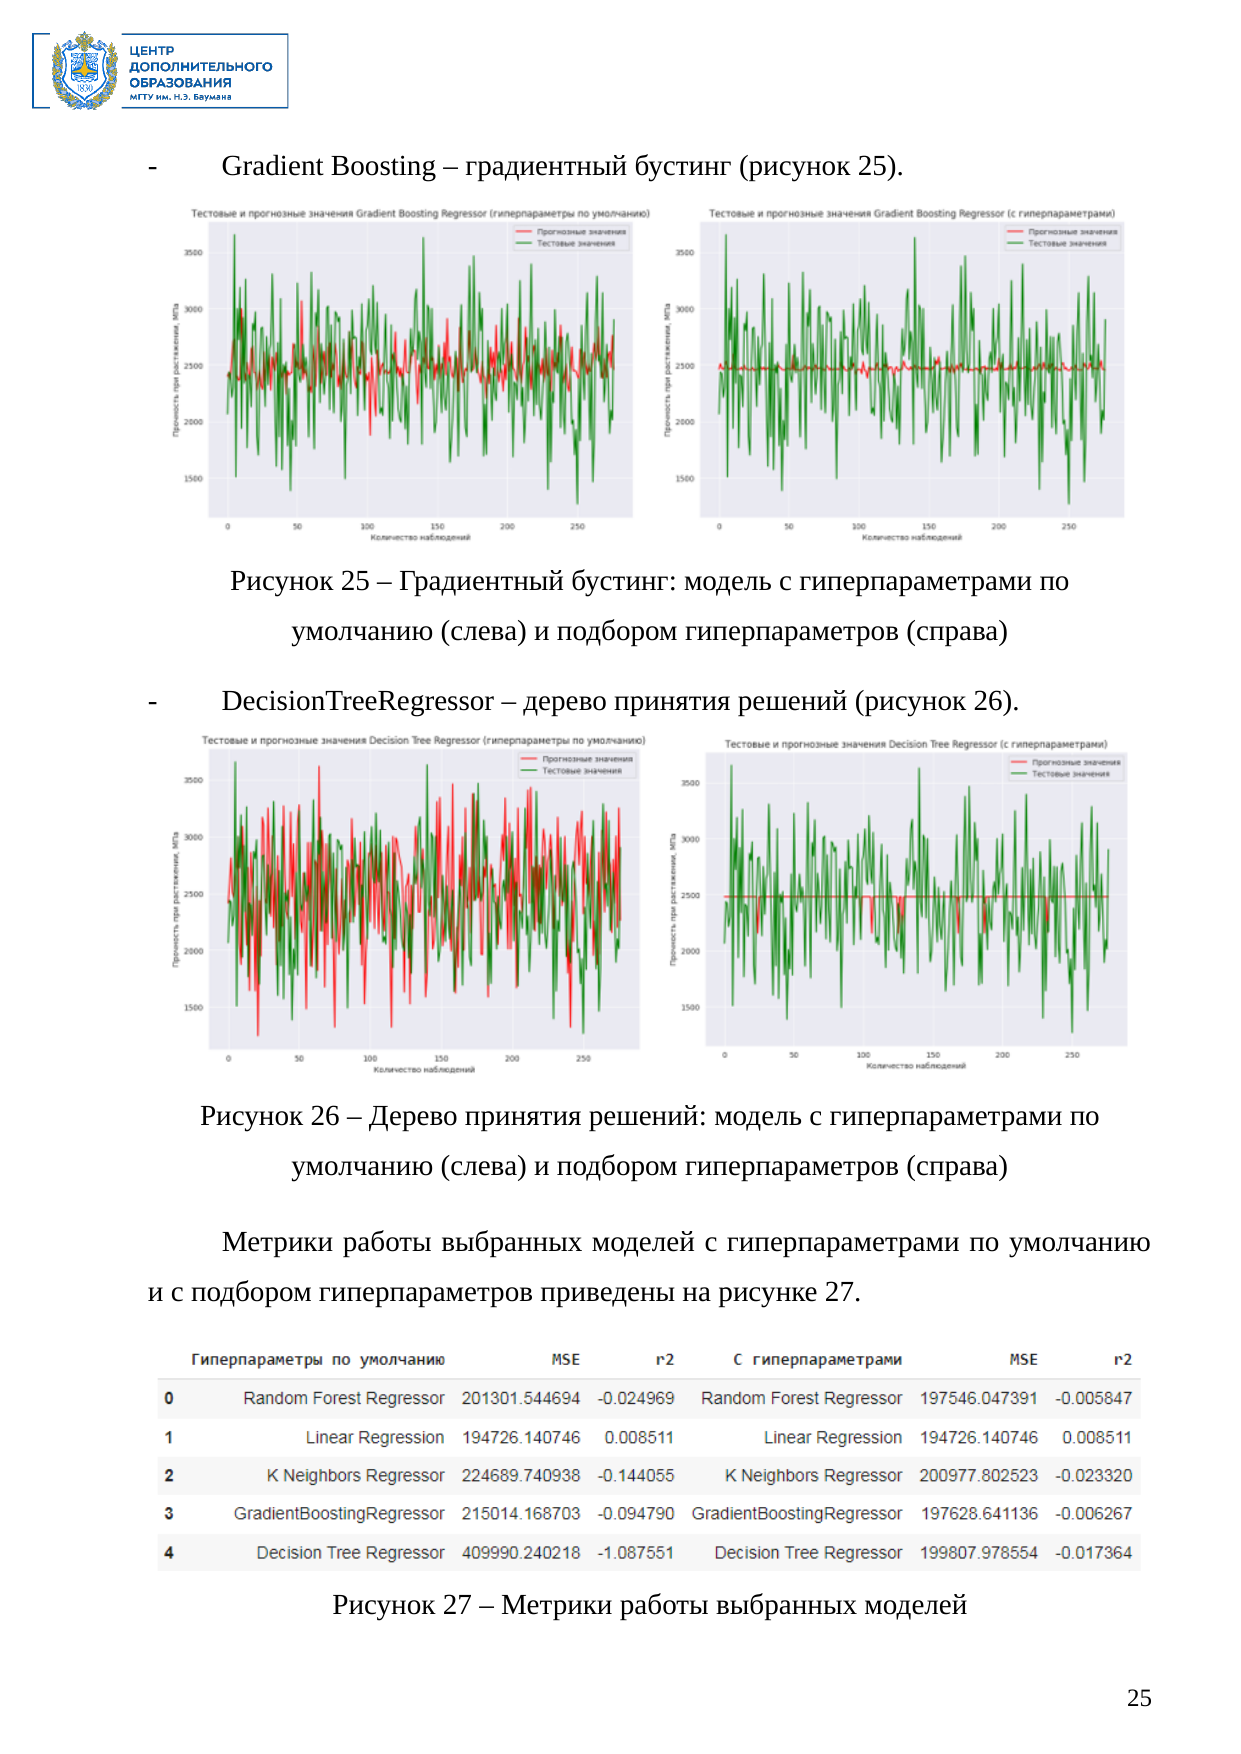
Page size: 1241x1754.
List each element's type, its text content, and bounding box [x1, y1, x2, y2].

picture [157, 1349, 1142, 1571]
list умолчанию (слева) и подбором гиперпараметров (справа) [148, 1148, 1152, 1182]
list Рисунок 25 – Градиентный бустинг: модель с гиперпараметрами по [148, 563, 1152, 597]
list - DecisionTreeRegressor – дерево принятия решений (рисунок 26). [148, 683, 1152, 716]
list умолчанию (слева) и подбором гиперпараметров (справа) [148, 613, 1152, 647]
list Метрики работы выбранных моделей с гиперпараметрами по умолчанию и с подбором гиперпараметров приведены на рисунке 27. [148, 1224, 1152, 1308]
list Рисунок 26 – Дерево принятия решений: модель с гиперпараметрами по [148, 1098, 1152, 1132]
list - Gradient Boosting – градиентный бустинг (рисунок 25). [148, 148, 1152, 181]
picture [32, 31, 289, 110]
list Рисунок 27 – Метрики работы выбранных моделей [148, 1587, 1152, 1620]
